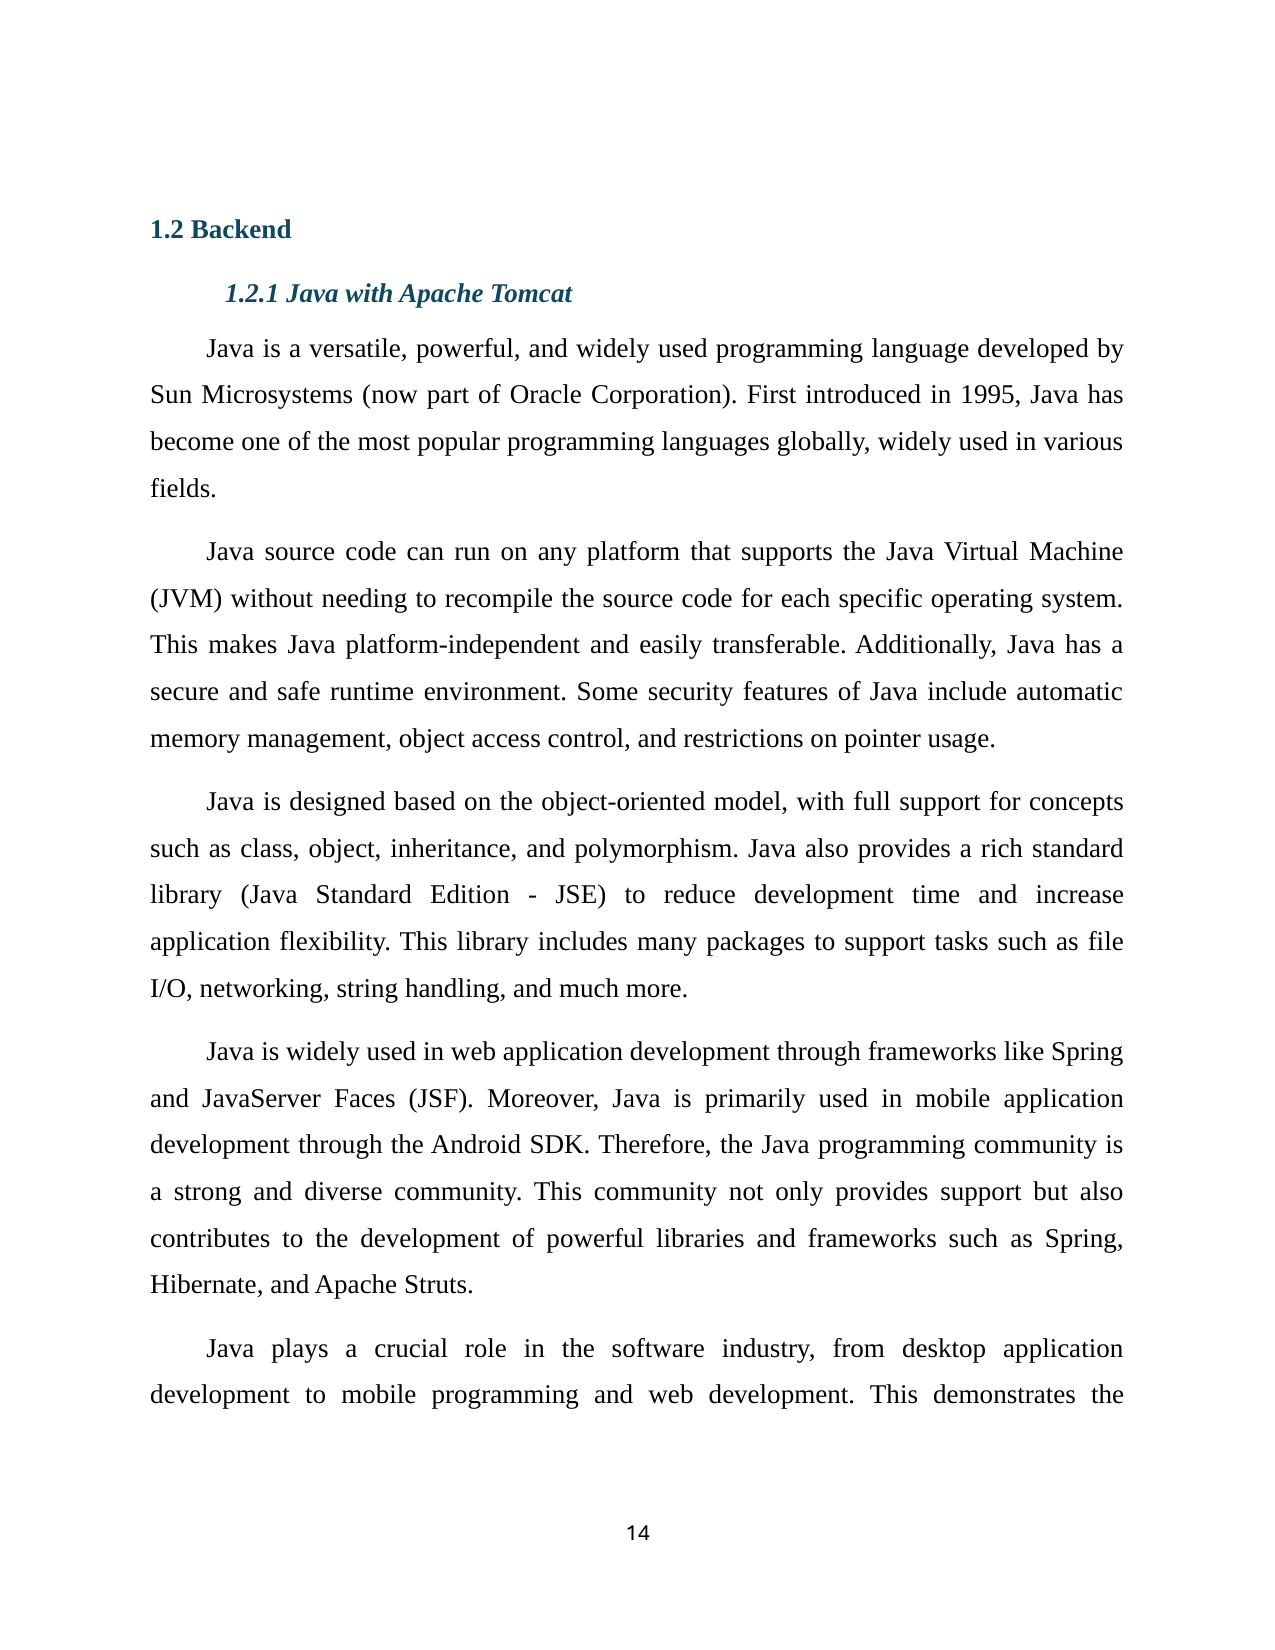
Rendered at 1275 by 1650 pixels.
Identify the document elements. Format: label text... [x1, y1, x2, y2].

text Java is designed based on the object-oriented model, with full support for concepts such as class, object, inheritance, and polymorphism. Java also provides a rich standard library (Java Standard Edition - JSE) to reduce development time and increase application flexibility. This library includes many packages to support tasks such as file I/O, networking, string handling, and much more. [150, 785, 1125, 1003]
text Java is a versatile, powerful, and widely used programming language developed by Sun Microsystems (now part of Oracle Corporation). First introduced in 1995, Java has become one of the most popular programming languages globally, widely used in various fields. [150, 332, 1125, 503]
subtitle 1.2 Backend [150, 213, 1125, 244]
subtitle 1.2.1 Java with Apache Tomcat [150, 277, 1125, 308]
text Java is widely used in web application development through frameworks like Spring and JavaServer Faces (JSF). Moreover, Java is primarily used in mobile application development through the Android SDK. Therefore, the Java programming community is a strong and diverse community. This community not only provides support but also contributes to the development of powerful libraries and frameworks such as Spring, Hibernate, and Apache Struts. [150, 1035, 1125, 1299]
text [150, 1332, 1125, 1409]
text Java source code can run on any platform that supports the Java Virtual Machine (JVM) without needing to recompile the source code for each specific operating system. This makes Java platform-independent and easily transferable. Additionally, Java has a secure and safe runtime environment. Some security features of Java include automatic memory management, object access control, and restrictions on pointer usage. [150, 535, 1125, 753]
